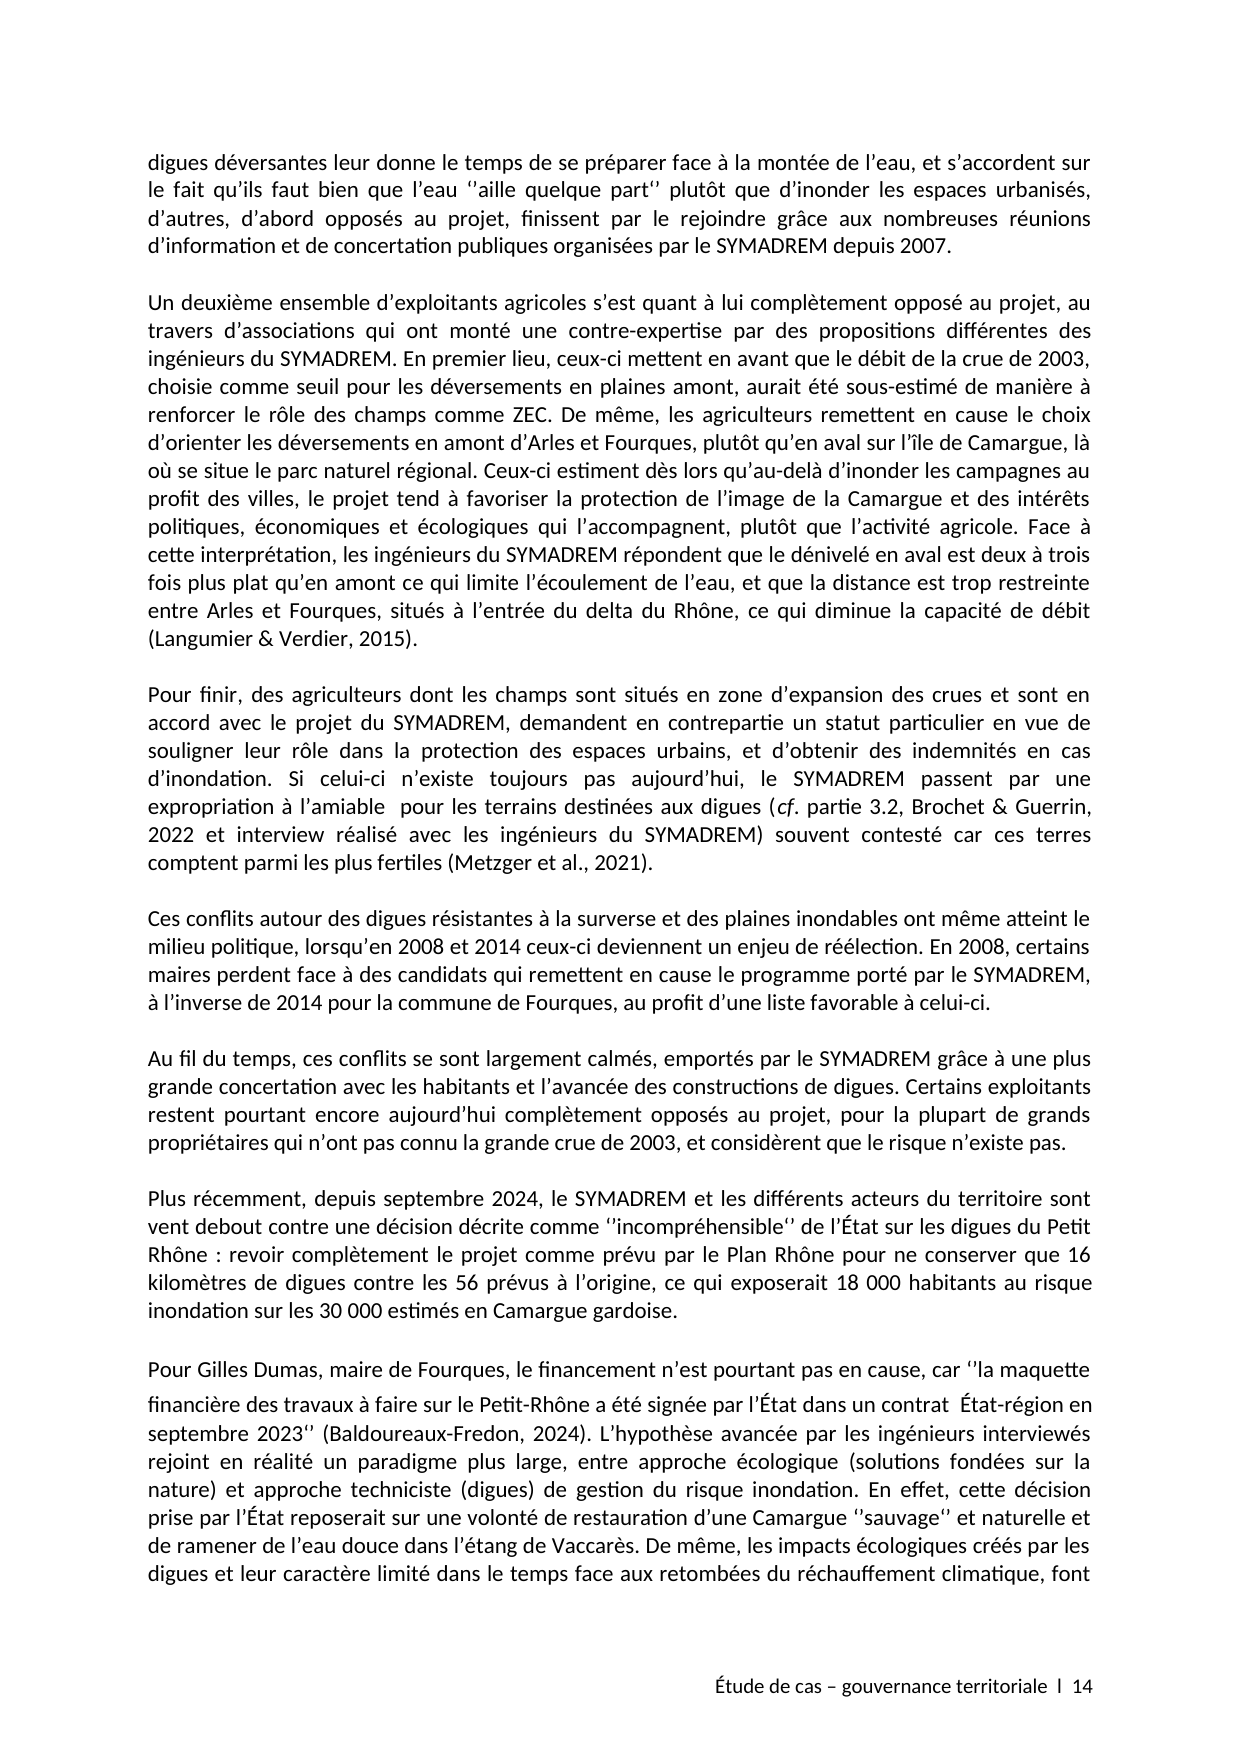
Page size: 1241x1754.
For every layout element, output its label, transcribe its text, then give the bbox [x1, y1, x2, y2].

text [148, 148, 1093, 260]
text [148, 1355, 1093, 1587]
text Plus récemment, depuis septembre 2024, le SYMADREM et les différents acteurs du territoire sont vent debout contre une décision décrite comme ‘’incompréhensible‘’ de l’État sur les digues du Petit Rhône : revoir complètement le projet comme prévu par le Plan Rhône pour ne conserver que 16 kilomètres de digues contre les 56 prévus à l’origine, ce qui exposerait 18 000 habitants au risque inondation sur les 30 000 estimés en Camargue gardoise. [148, 1184, 1093, 1324]
text Au fil du temps, ces conflits se sont largement calmés, emportés par le SYMADREM grâce à une plus grande concertation avec les habitants et l’avancée des constructions de digues. Certains exploitants restent pourtant encore aujourd’hui complètement opposés au projet, pour la plupart de grands propriétaires qui n’ont pas connu la grande crue de 2003, et considèrent que le risque n’existe pas. [148, 1044, 1093, 1156]
text Pour finir, des agriculteurs dont les champs sont situés en zone d’expansion des crues et sont en accord avec le projet du SYMADREM, demandent en contrepartie un statut particulier en vue de souligner leur rôle dans la protection des espaces urbains, et d’obtenir des indemnités en cas d’inondation. Si celui-ci n’existe toujours pas aujourd’hui, le SYMADREM passent par une expropriation à l’amiable pour les terrains destinées aux digues (cf. partie 3.2, Brochet & Guerrin, 2022 et interview réalisé avec les ingénieurs du SYMADREM) souvent contesté car ces terres comptent parmi les plus fertiles (Metzger et al., 2021). [148, 680, 1093, 876]
text Un deuxième ensemble d’exploitants agricoles s’est quant à lui complètement opposé au projet, au travers d’associations qui ont monté une contre-expertise par des propositions différentes des ingénieurs du SYMADREM. En premier lieu, ceux-ci mettent en avant que le débit de la crue de 2003, choisie comme seuil pour les déversements en plaines amont, aurait été sous-estimé de manière à renforcer le rôle des champs comme ZEC. De même, les agriculteurs remettent en cause le choix d’orienter les déversements en amont d’Arles et Fourques, plutôt qu’en aval sur l’île de Camargue, là où se situe le parc naturel régional. Ceux-ci estiment dès lors qu’au-delà d’inonder les campagnes au profit des villes, le projet tend à favoriser la protection de l’image de la Camargue et des intérêts politiques, économiques et écologiques qui l’accompagnent, plutôt que l’activité agricole. Face à cette interprétation, les ingénieurs du SYMADREM répondent que le dénivelé en aval est deux à trois fois plus plat qu’en amont ce qui limite l’écoulement de l’eau, et que la distance est trop restreinte entre Arles et Fourques, situés à l’entrée du delta du Rhône, ce qui diminue la capacité de débit (Langumier & Verdier, 2015). [148, 288, 1093, 652]
text Ces conflits autour des digues résistantes à la surverse et des plaines inondables ont même atteint le milieu politique, lorsqu’en 2008 et 2014 ceux-ci deviennent un enjeu de réélection. En 2008, certains maires perdent face à des candidats qui remettent en cause le programme porté par le SYMADREM, à l’inverse de 2014 pour la commune de Fourques, au profit d’une liste favorable à celui-ci. [148, 904, 1093, 1016]
